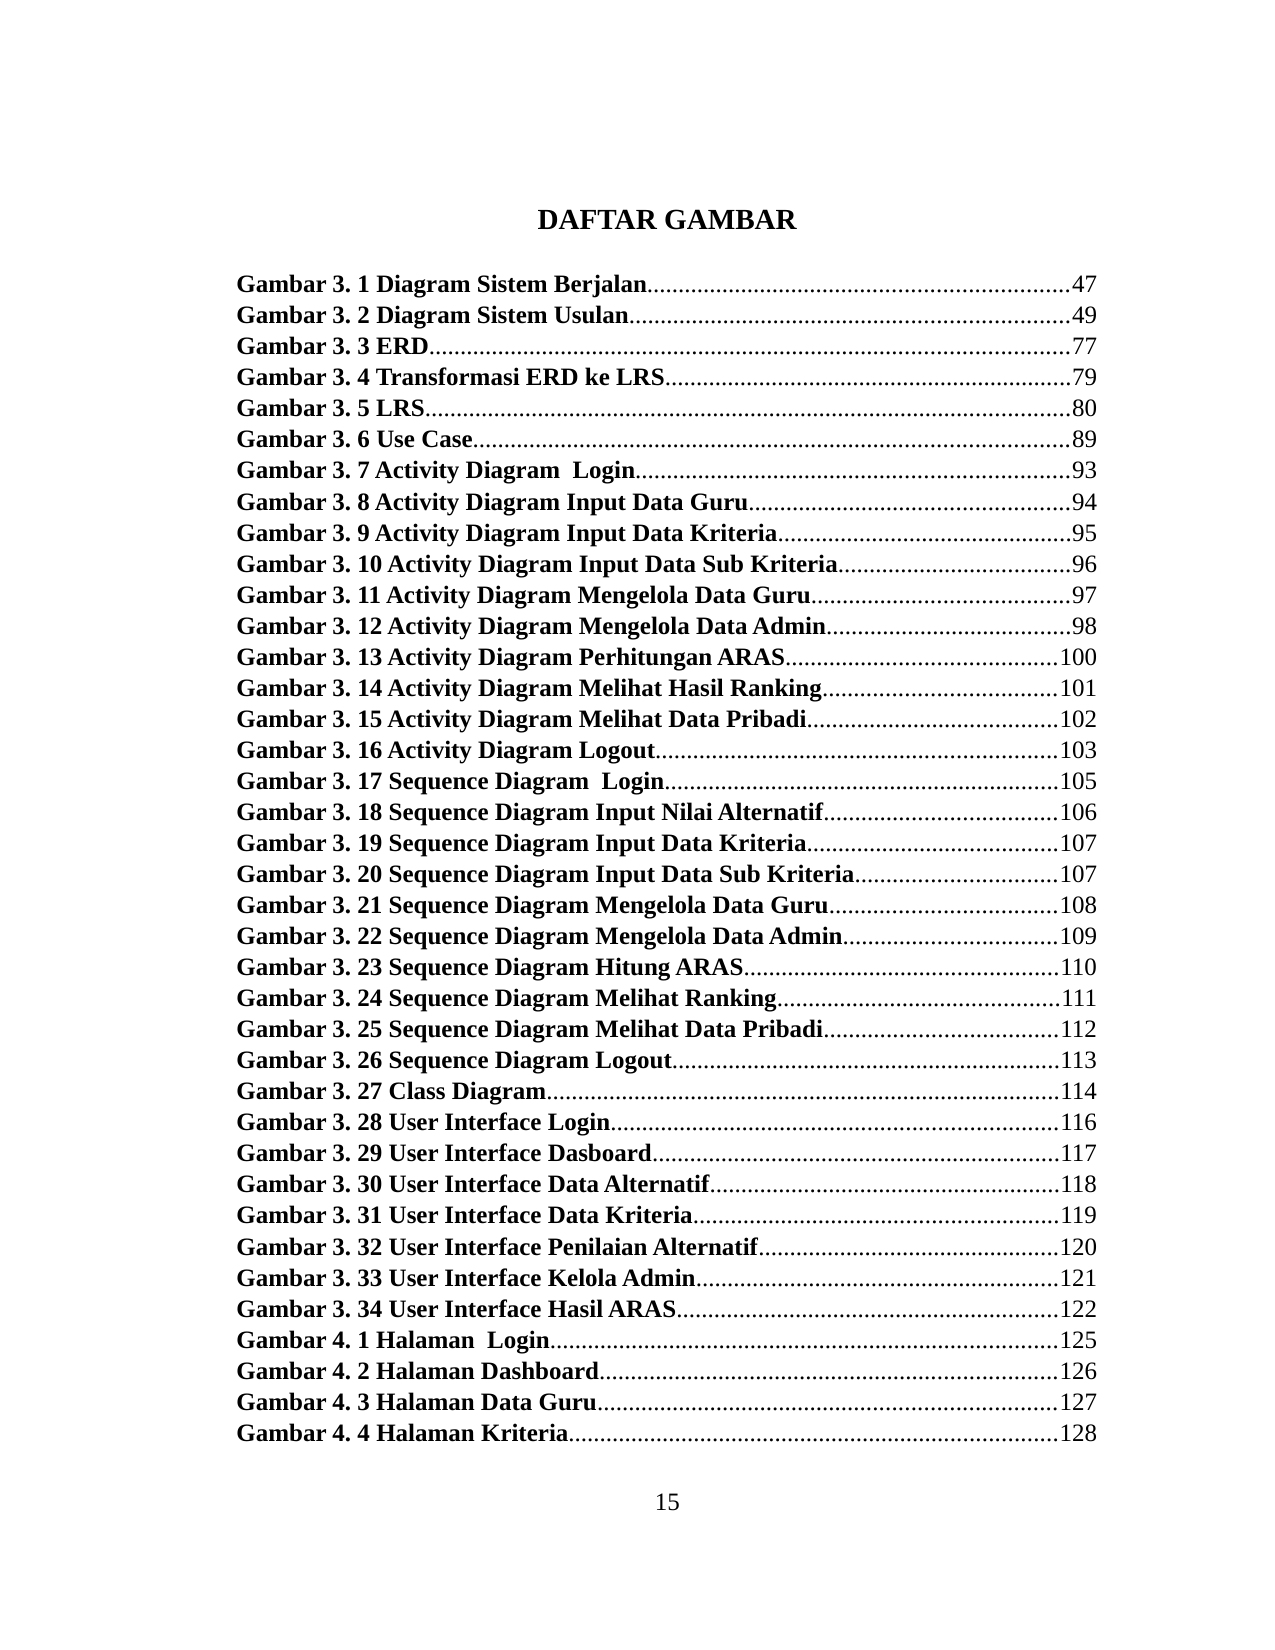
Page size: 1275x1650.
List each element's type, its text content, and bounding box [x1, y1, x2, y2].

text Gambar 3. 11 Activity Diagram Mengelola Data Guru 97 [236, 580, 1098, 608]
text Gambar 3. 29 User Interface Dasboard 117 [236, 1138, 1098, 1167]
text Gambar 3. 9 Activity Diagram Input Data Kriteria 95 [236, 518, 1098, 546]
text Gambar 3. 7 Activity Diagram Login 93 [236, 456, 1098, 484]
text Gambar 4. 2 Halaman Dashboard 126 [236, 1356, 1098, 1384]
text Gambar 4. 3 Halaman Data Guru 127 [236, 1387, 1098, 1416]
subtitle DAFTAR GAMBAR [236, 202, 1098, 236]
text Gambar 3. 20 Sequence Diagram Input Data Sub Kriteria 107 [236, 859, 1098, 888]
text Gambar 3. 19 Sequence Diagram Input Data Kriteria 107 [236, 828, 1098, 857]
text Gambar 3. 33 User Interface Kelola Admin 121 [236, 1263, 1098, 1291]
text Gambar 3. 1 Diagram Sistem Berjalan 47 [236, 269, 1098, 298]
text Gambar 3. 2 Diagram Sistem Usulan 49 [236, 300, 1098, 329]
text Gambar 3. 3 ERD 77 [236, 331, 1098, 360]
text Gambar 3. 16 Activity Diagram Logout 103 [236, 735, 1098, 764]
text Gambar 3. 4 Transformasi ERD ke LRS 79 [236, 362, 1098, 391]
text Gambar 3. 25 Sequence Diagram Melihat Data Pribadi 112 [236, 1014, 1098, 1043]
text Gambar 3. 18 Sequence Diagram Input Nilai Alternatif 106 [236, 797, 1098, 826]
text Gambar 3. 15 Activity Diagram Melihat Data Pribadi 102 [236, 704, 1098, 733]
text Gambar 3. 27 Class Diagram 114 [236, 1076, 1098, 1105]
text Gambar 3. 24 Sequence Diagram Melihat Ranking 111 [236, 983, 1098, 1012]
text Gambar 3. 32 User Interface Penilaian Alternatif 120 [236, 1232, 1098, 1260]
text Gambar 3. 21 Sequence Diagram Mengelola Data Guru 108 [236, 890, 1098, 919]
text Gambar 4. 1 Halaman Login 125 [236, 1325, 1098, 1353]
text Gambar 3. 23 Sequence Diagram Hitung ARAS 110 [236, 952, 1098, 981]
text Gambar 3. 14 Activity Diagram Melihat Hasil Ranking 101 [236, 673, 1098, 702]
text Gambar 3. 12 Activity Diagram Mengelola Data Admin 98 [236, 611, 1098, 639]
text Gambar 3. 31 User Interface Data Kriteria 119 [236, 1201, 1098, 1229]
text Gambar 3. 30 User Interface Data Alternatif 118 [236, 1169, 1098, 1198]
text Gambar 4. 4 Halaman Kriteria 128 [236, 1418, 1098, 1447]
text Gambar 3. 8 Activity Diagram Input Data Guru 94 [236, 487, 1098, 515]
text Gambar 3. 6 Use Case 89 [236, 424, 1098, 453]
text Gambar 3. 34 User Interface Hasil ARAS 122 [236, 1294, 1098, 1322]
text Gambar 3. 5 LRS 80 [236, 393, 1098, 422]
text Gambar 3. 10 Activity Diagram Input Data Sub Kriteria 96 [236, 549, 1098, 577]
text Gambar 3. 13 Activity Diagram Perhitungan ARAS 100 [236, 642, 1098, 671]
text Gambar 3. 17 Sequence Diagram Login 105 [236, 766, 1098, 795]
text Gambar 3. 28 User Interface Login 116 [236, 1107, 1098, 1136]
text Gambar 3. 22 Sequence Diagram Mengelola Data Admin 109 [236, 921, 1098, 950]
text Gambar 3. 26 Sequence Diagram Logout 113 [236, 1045, 1098, 1074]
